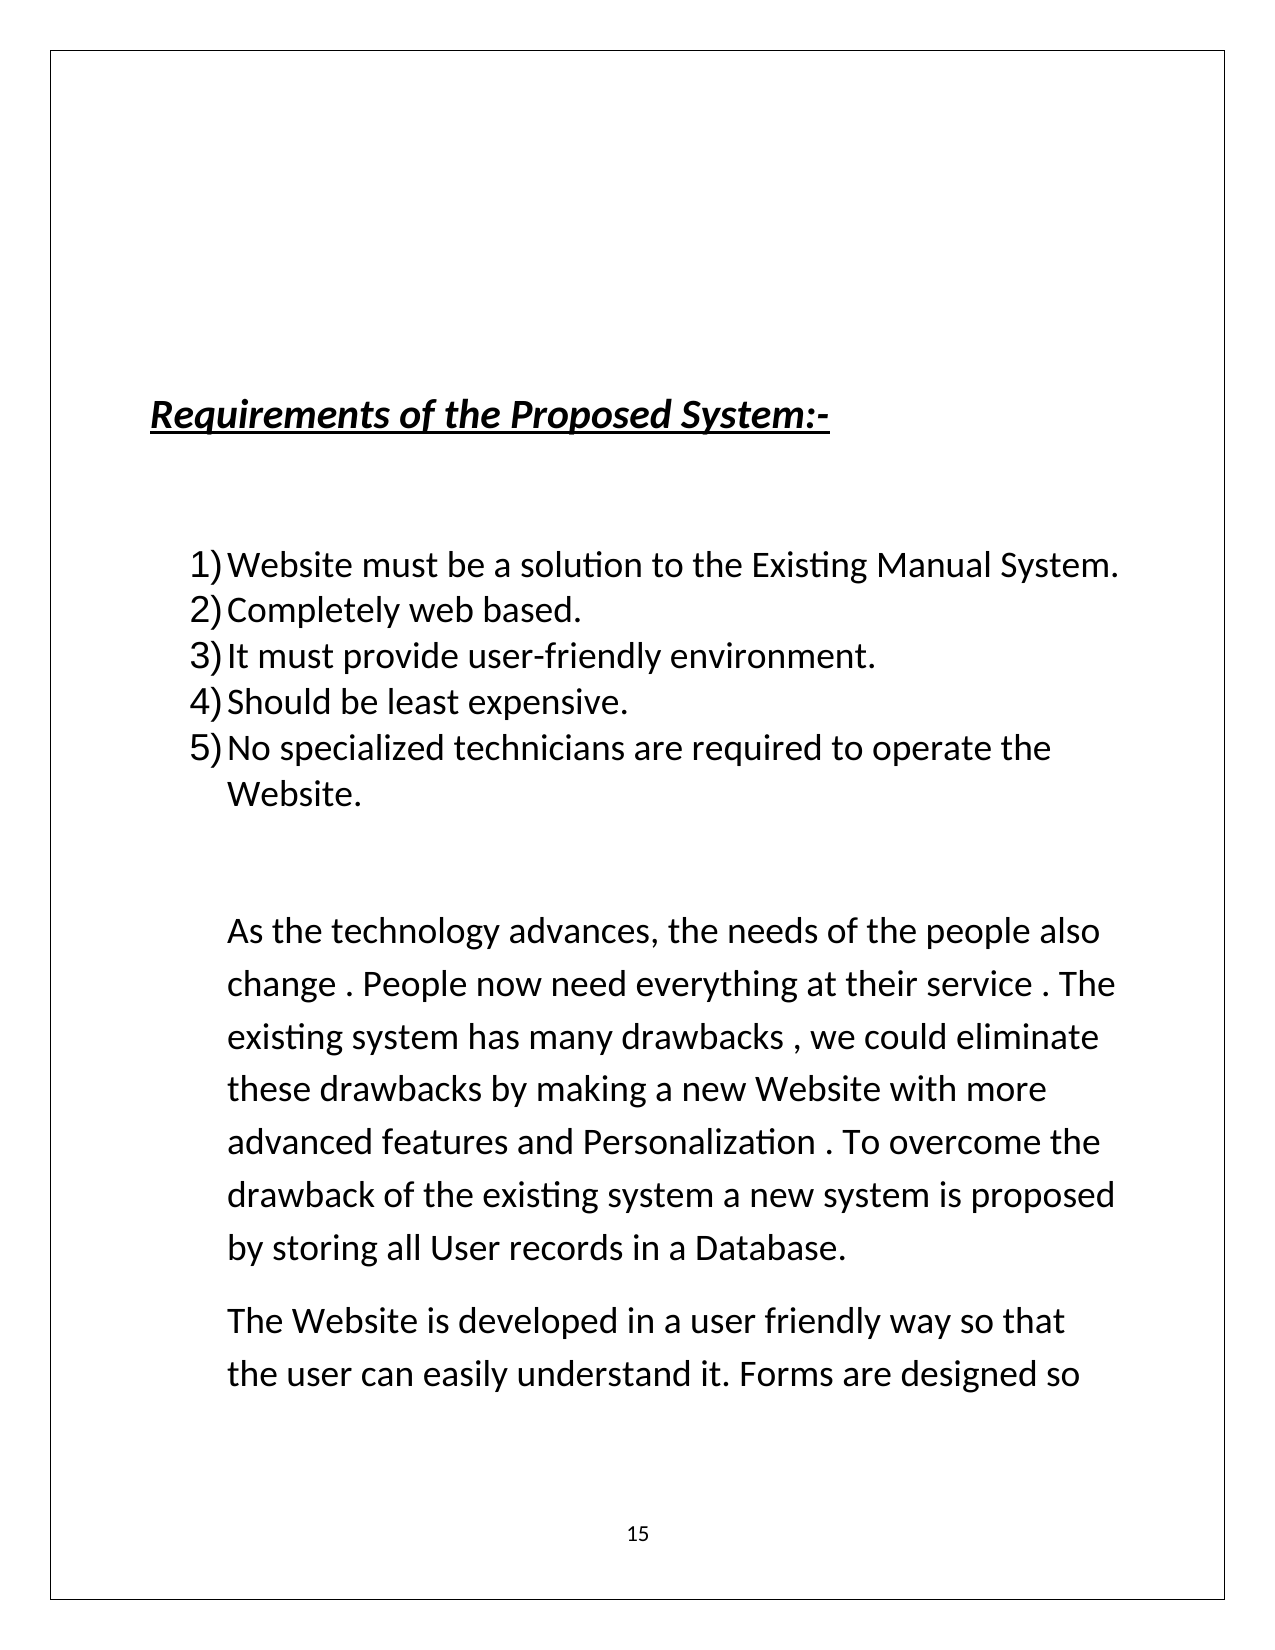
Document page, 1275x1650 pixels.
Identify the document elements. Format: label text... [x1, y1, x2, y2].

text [227, 1297, 1125, 1396]
text Requirements of the Proposed System:- [150, 388, 1125, 439]
list It must provide user-friendly environment. [189, 632, 1125, 678]
list No specialized technicians are required to operate the Website. [189, 724, 1125, 816]
list Website must be a solution to the Existing Manual System. [189, 541, 1125, 586]
list Should be least expensive. [189, 678, 1125, 724]
list Completely web based. [189, 586, 1125, 632]
text As the technology advances, the needs of the people also change . People now need everything at their service . The existing system has many drawbacks , we could eliminate these drawbacks by making a new Website with more advanced features and Personalization . To overcome the drawback of the existing system a new system is proposed by storing all User records in a Database. [227, 907, 1125, 1269]
